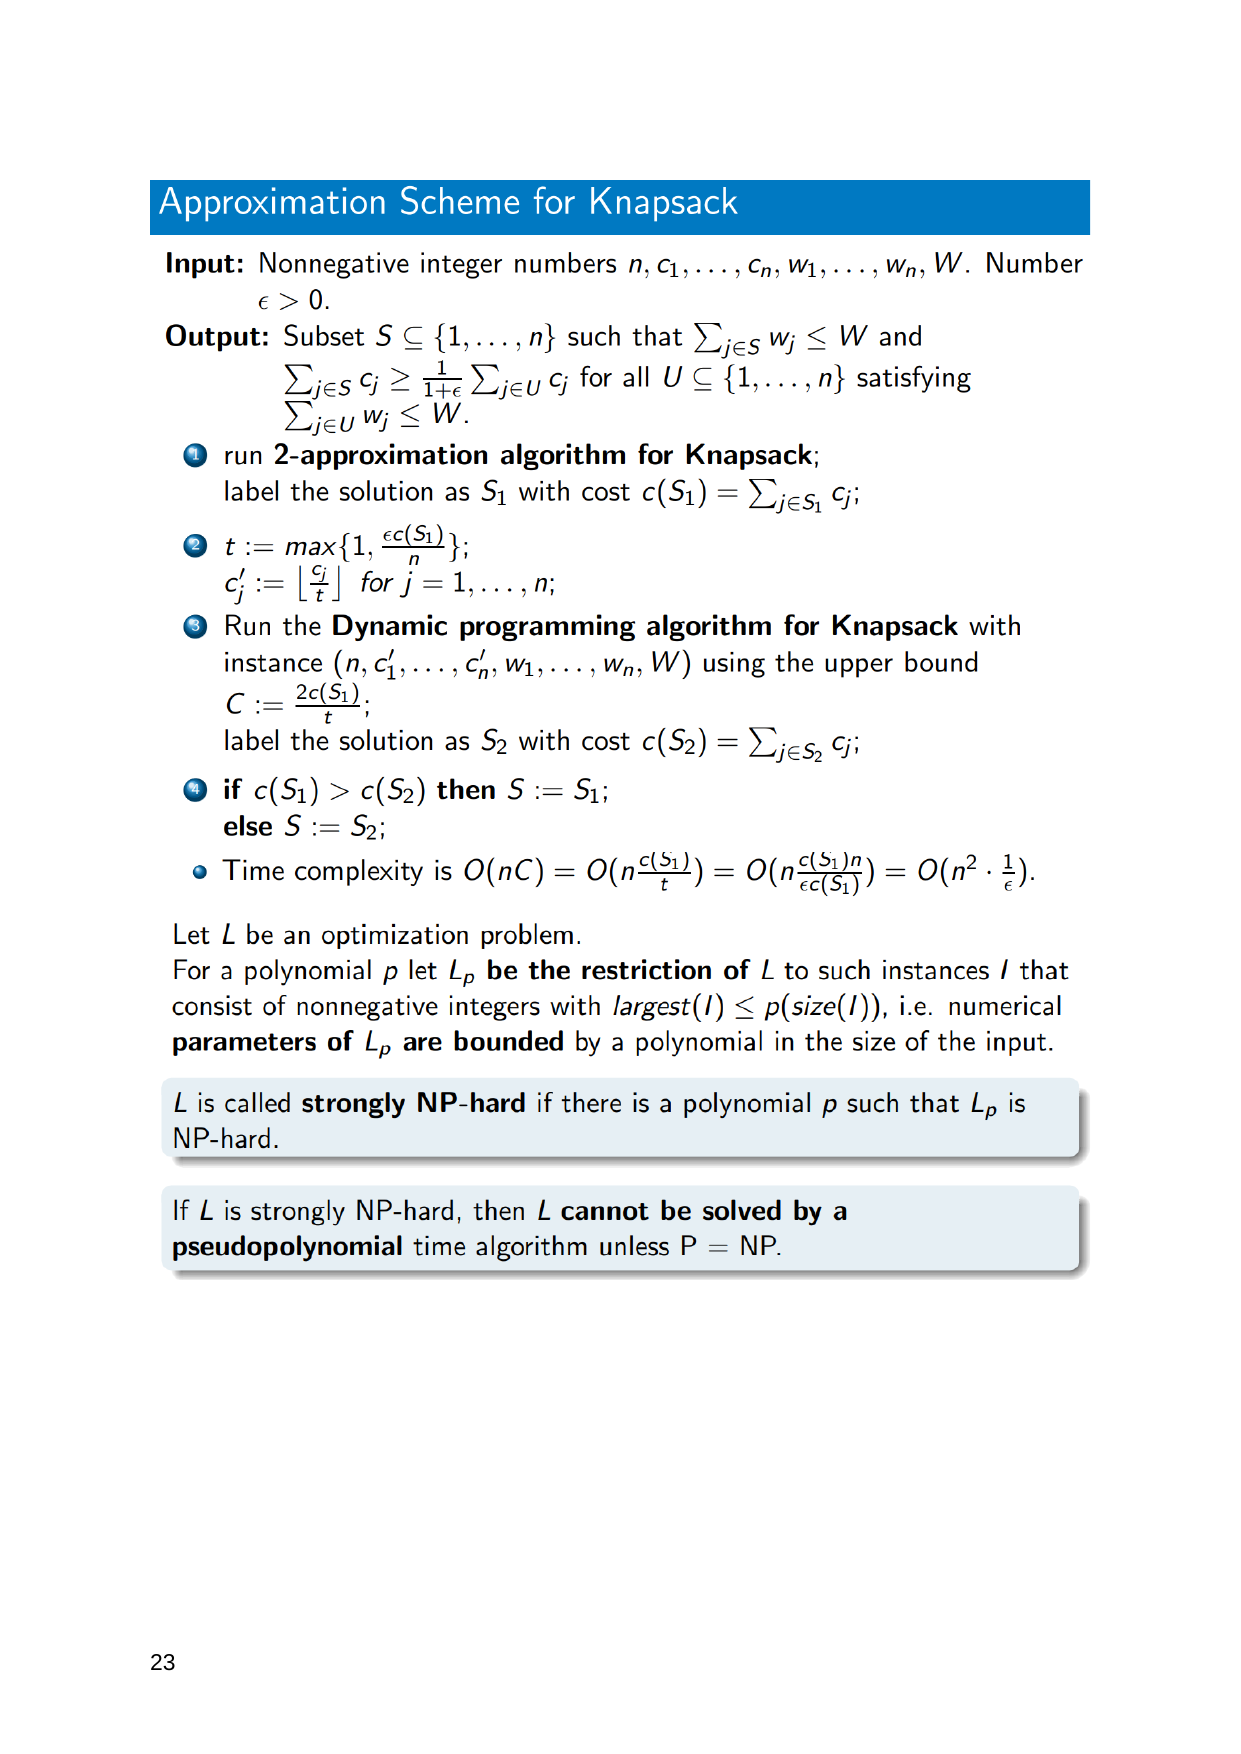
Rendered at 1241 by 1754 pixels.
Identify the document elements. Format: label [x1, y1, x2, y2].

picture [150, 906, 1091, 1280]
picture [150, 852, 1091, 903]
picture [150, 180, 1091, 849]
